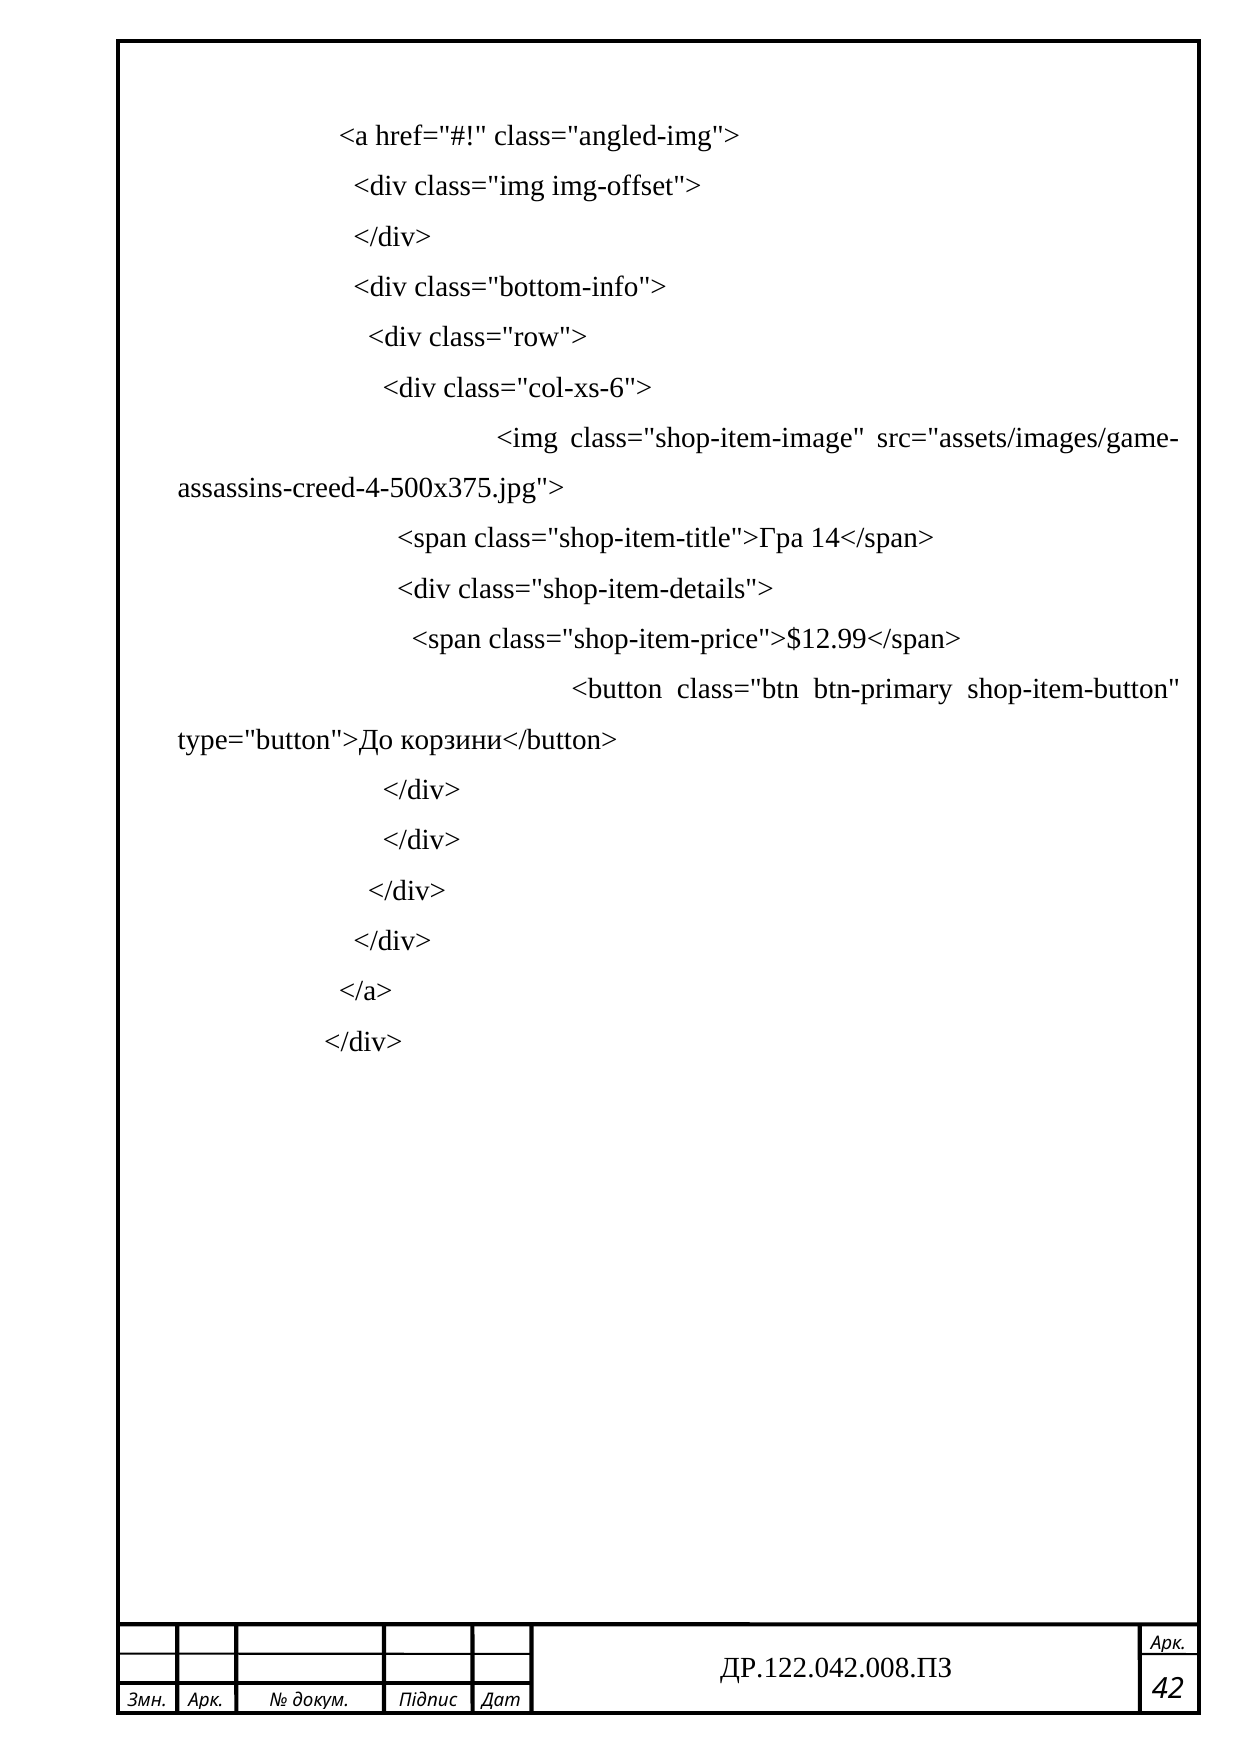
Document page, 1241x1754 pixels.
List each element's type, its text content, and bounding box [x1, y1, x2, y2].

text </div> [177, 1024, 1181, 1057]
text </a> [177, 973, 1181, 1007]
text </div> [177, 219, 1181, 252]
text </div> [177, 822, 1181, 856]
text <span class="shop-item-price">$12.99</span> [177, 621, 1181, 655]
text <button class="btn btn-primary shop-item-button" type="button">До корзини</button> [177, 672, 1181, 755]
text </div> [177, 772, 1181, 806]
text </div> [177, 873, 1181, 906]
text <div class="shop-item-details"> [177, 571, 1181, 604]
text <div class="row"> [177, 319, 1181, 353]
text <a href="#!" class="angled-img"> [177, 118, 1181, 152]
text </div> [177, 923, 1181, 957]
text <img class="shop-item-image" src="assets/images/game-assassins-creed-4-500x375.jpg"> [177, 420, 1181, 504]
text <div class="bottom-info"> [177, 269, 1181, 303]
text <span class="shop-item-title">Гра 14</span> [177, 521, 1181, 554]
text <div class="img img-offset"> [177, 168, 1181, 202]
text <div class="col-xs-6"> [177, 370, 1181, 403]
